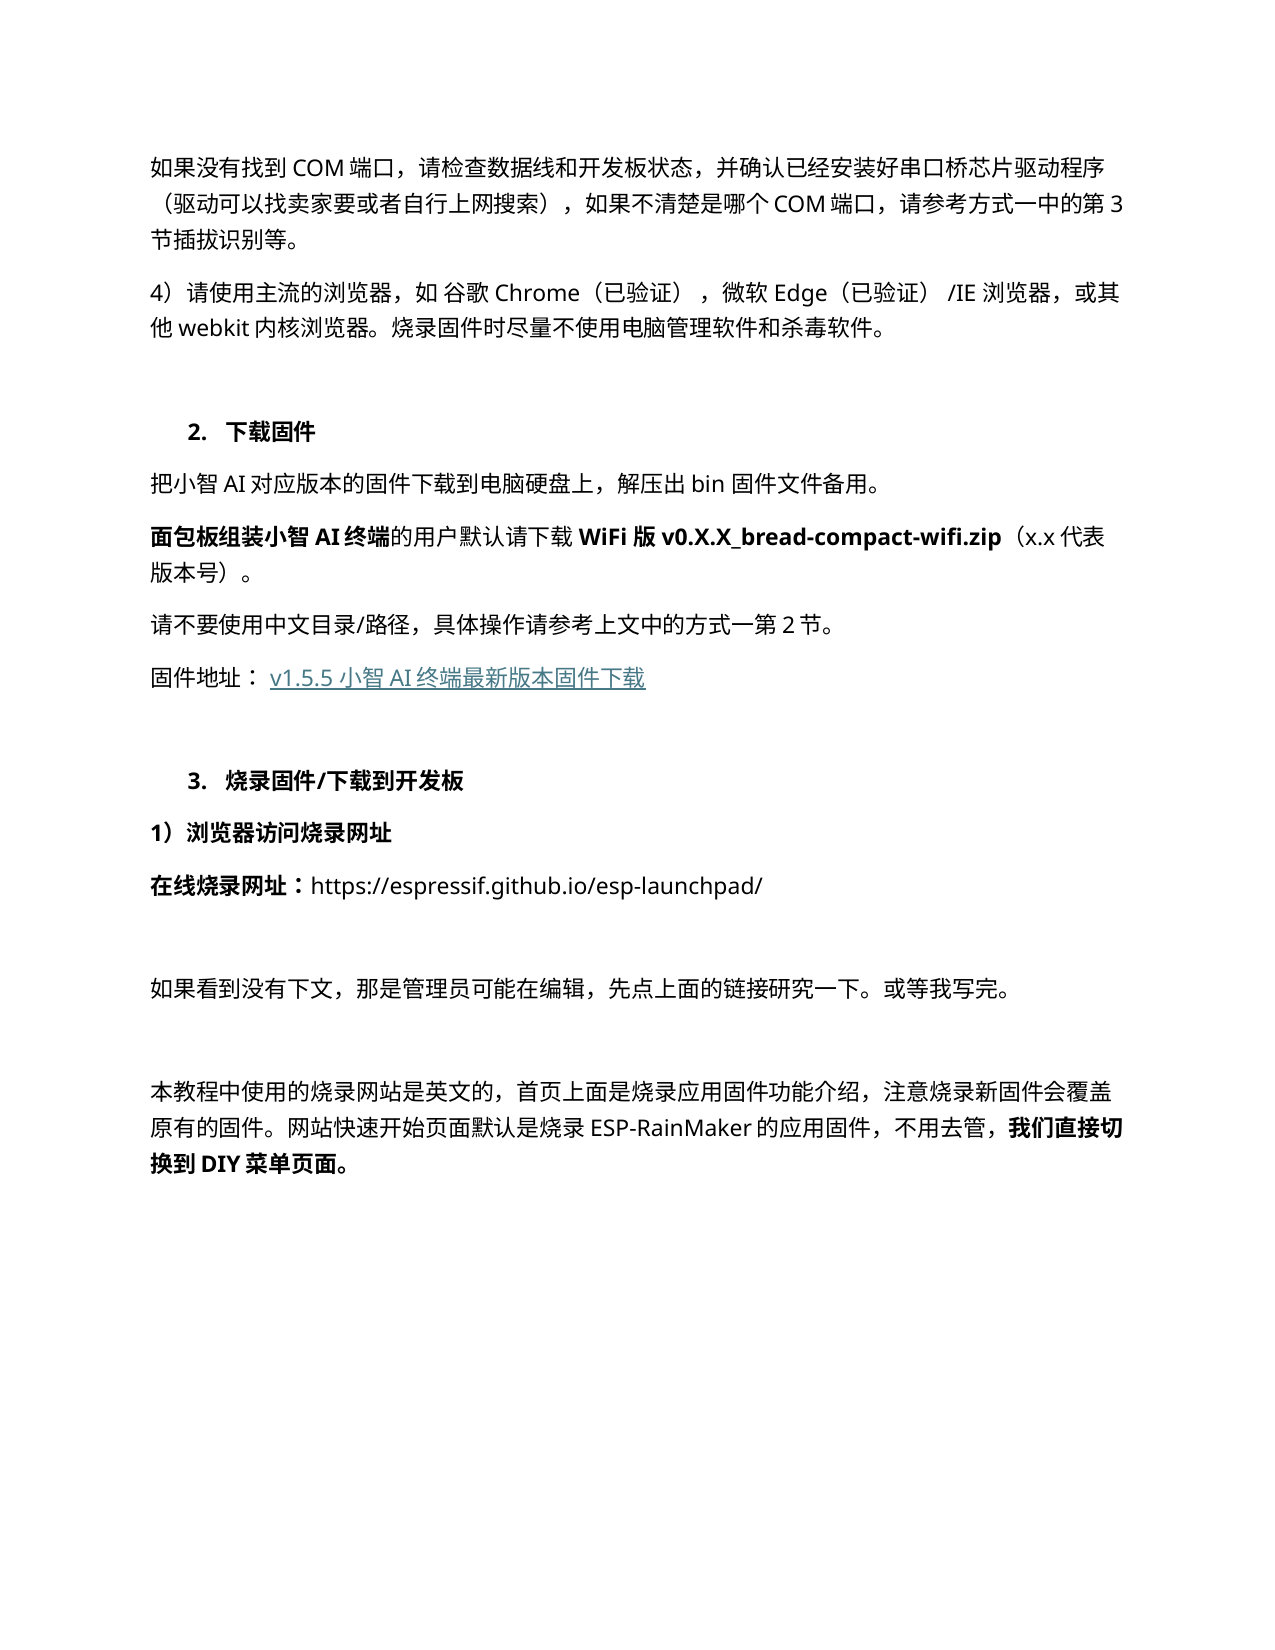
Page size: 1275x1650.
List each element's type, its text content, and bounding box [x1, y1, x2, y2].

text 请不要使用中文目录/路径，具体操作请参考上文中的方式一第2节。 [150, 607, 1125, 640]
text 把小智AI对应版本的固件下载到电脑硬盘上，解压出 bin 固件文件备用。 [150, 466, 1125, 499]
text 本教程中使用的烧录网站是英文的，首页上面是烧录应用固件功能介绍，注意烧录新固件会覆盖原有的固件。网站快速开始页面默认是烧录ESP-RainMaker的应用固件，不用去管，我们直接切换到DIY菜单页面。 [150, 1074, 1125, 1179]
text 固件地址： v1.5.5 小智AI终端最新版本固件下载 [150, 659, 1125, 693]
text 如果看到没有下文，那是管理员可能在编辑，先点上面的链接研究一下。或等我写完。 [150, 971, 1125, 1004]
text 如果没有找到COM端口，请检查数据线和开发板状态，并确认已经安装好串口桥芯片驱动程序（驱动可以找卖家要或者自行上网搜索），如果不清楚是哪个COM端口，请参考方式一中的第3节插拔识别等。 [150, 150, 1125, 255]
list 下载固件 [187, 413, 1125, 447]
list 烧录固件/下载到开发板 [187, 763, 1125, 796]
text 在线烧录网址：https://espressif.github.io/esp-launchpad/ [150, 868, 1125, 901]
text 4）请使用主流的浏览器，如 谷歌 Chrome（已验证） ，微软 Edge（已验证） /IE 浏览器，或其他 webkit内核浏览器。烧录固件时尽量不使用电脑管理软件和杀毒软件。 [150, 274, 1125, 344]
text 1）浏览器访问烧录网址 [150, 815, 1125, 848]
text 面包板组装小智AI终端的用户默认请下载 WiFi 版 v0.X.X_bread-compact-wifi.zip（x.x代表版本号）。 [150, 518, 1125, 588]
